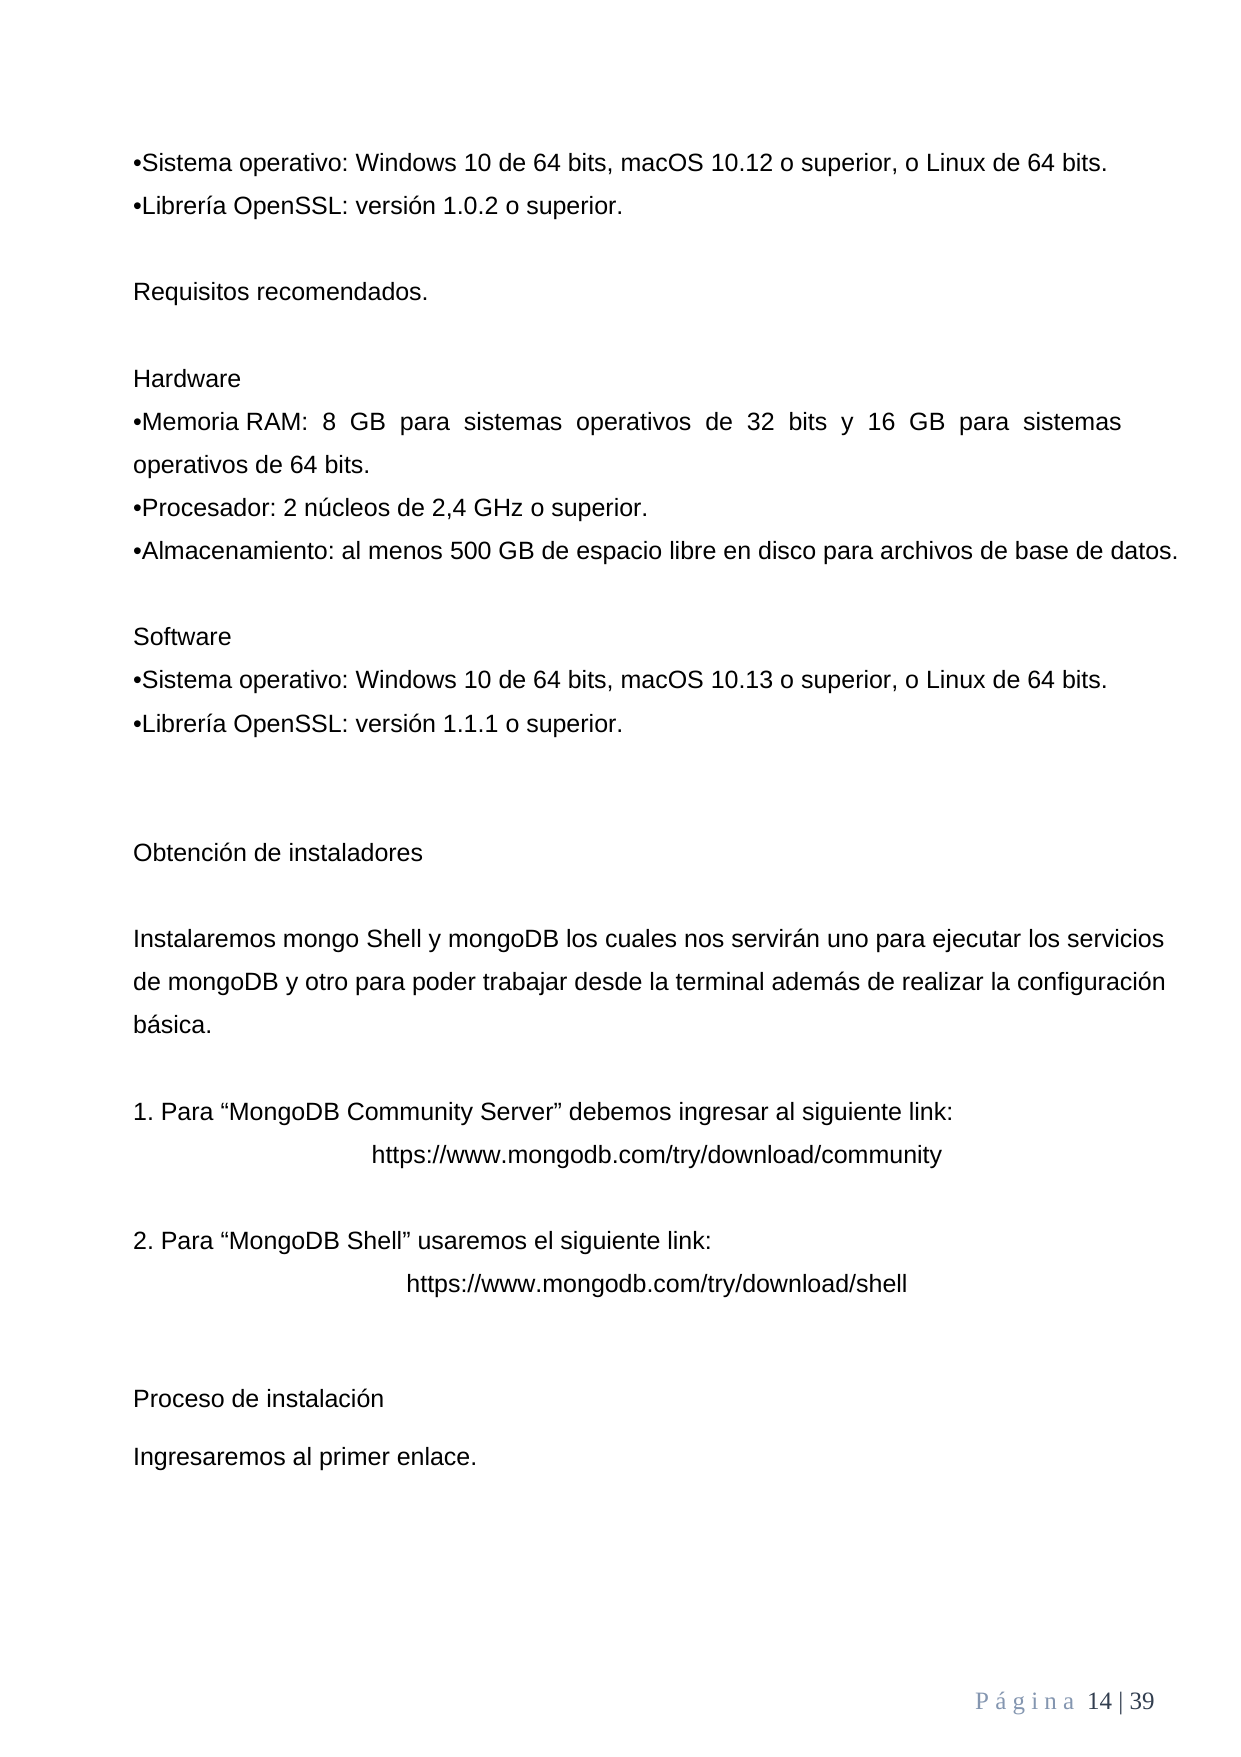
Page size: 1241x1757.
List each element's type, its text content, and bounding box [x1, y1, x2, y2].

text Software [133, 622, 1181, 651]
text Hardware [133, 363, 1181, 392]
text https://www.mongodb.com/try/download/shell [133, 1269, 1181, 1298]
text •Almacenamiento: al menos 500 GB de espacio libre en disco para archivos de base de datos. [133, 536, 1181, 565]
text Instalaremos mongo Shell y mongoDB los cuales nos servirán uno para ejecutar los servicios de mongoDB y otro para poder trabajar desde la terminal además de realizar la configuración básica. [133, 924, 1181, 1039]
text https://www.mongodb.com/try/download/community [133, 1140, 1181, 1168]
text •Procesador: 2 núcleos de 2,4 GHz o superior. [133, 493, 1181, 522]
text Ingresaremos al primer enlace. [133, 1442, 1181, 1470]
text 2. Para “MongoDB Shell” usaremos el siguiente link: [133, 1226, 1181, 1255]
text •Sistema operativo: Windows 10 de 64 bits, macOS 10.13 o superior, o Linux de 64 bits. [133, 665, 1181, 694]
text 1. Para “MongoDB Community Server” debemos ingresar al siguiente link: [133, 1097, 1181, 1125]
text Requisitos recomendados. [133, 277, 1181, 306]
text •Sistema operativo: Windows 10 de 64 bits, macOS 10.12 o superior, o Linux de 64 bits. [133, 148, 1181, 177]
text Proceso de instalación [133, 1384, 1181, 1413]
text Obtención de instaladores [133, 838, 1181, 867]
text •Librería OpenSSL: versión 1.1.1 o superior. [133, 708, 1181, 737]
text •Memoria RAM: 8 GB para sistemas operativos de 32 bits y 16 GB para sistemas operativos de 64 bits. [133, 407, 1181, 478]
text •Librería OpenSSL: versión 1.0.2 o superior. [133, 191, 1181, 220]
